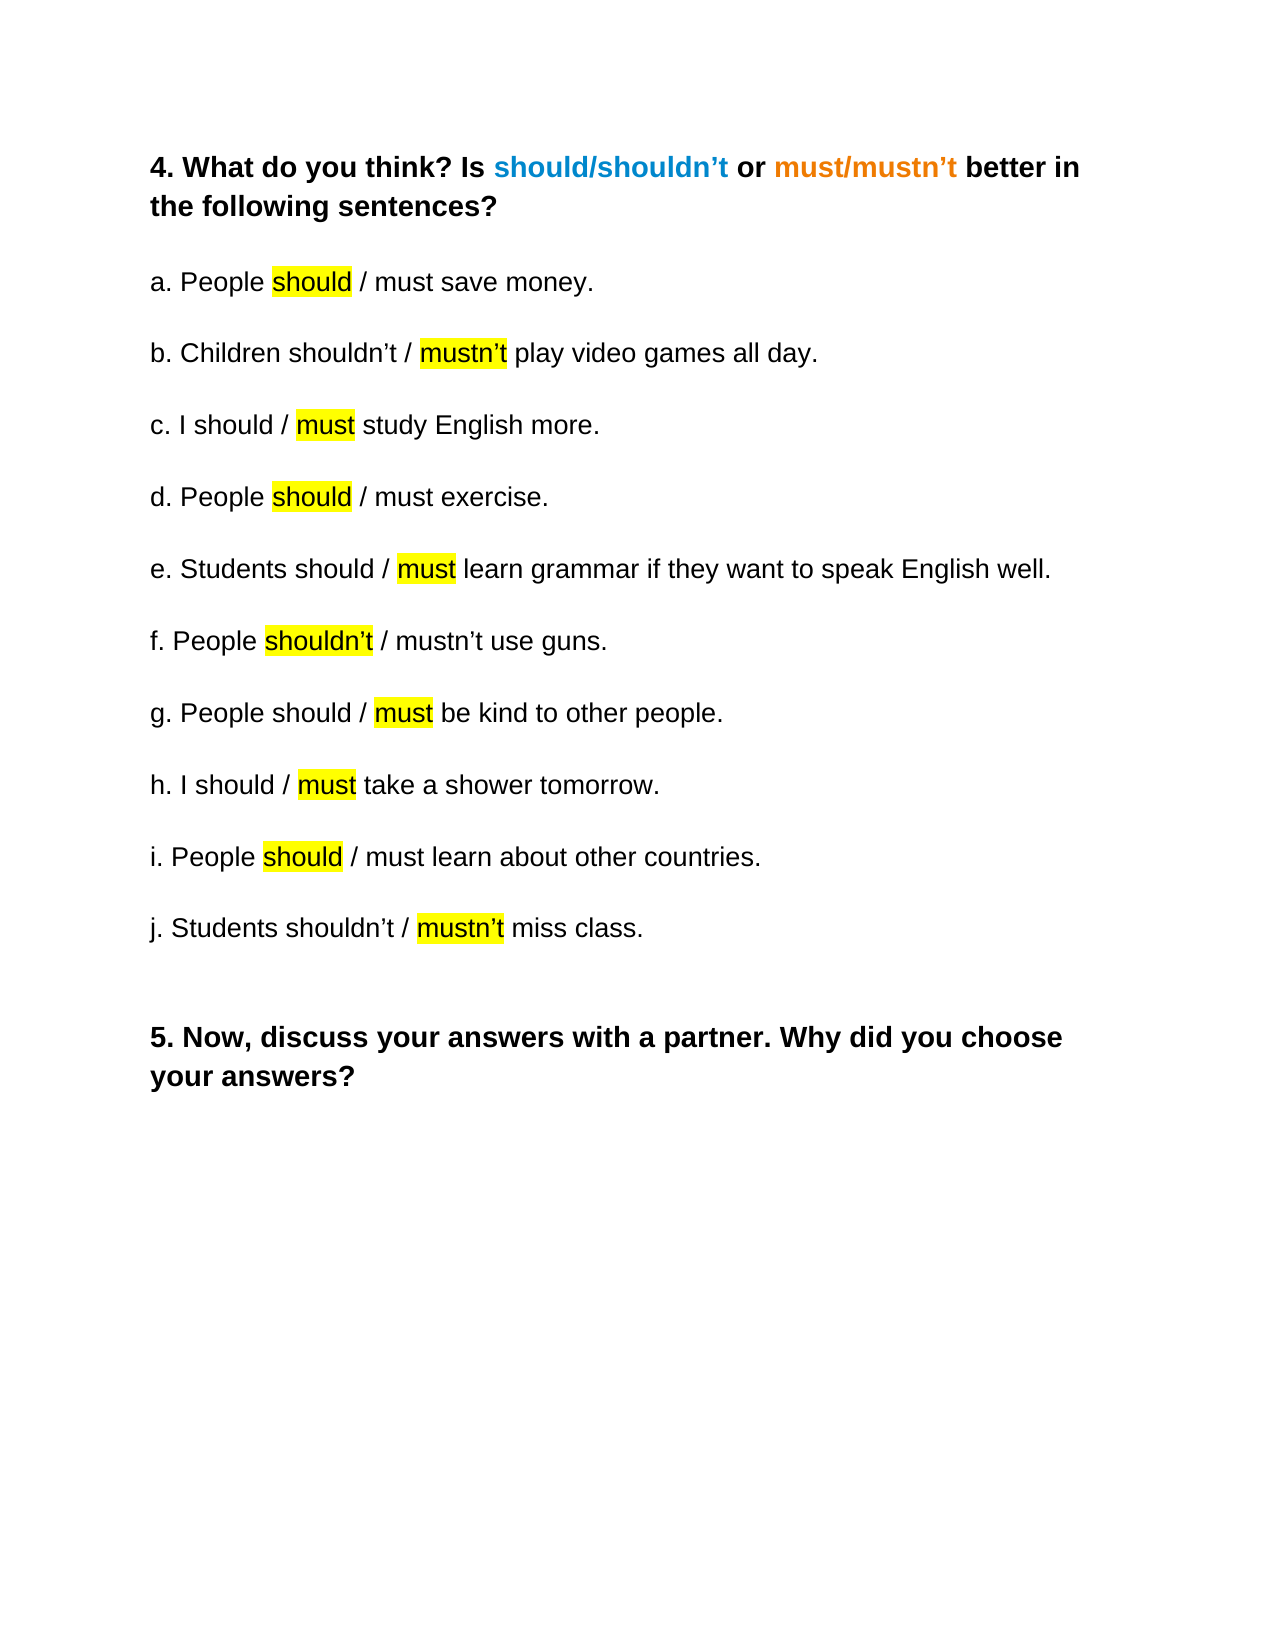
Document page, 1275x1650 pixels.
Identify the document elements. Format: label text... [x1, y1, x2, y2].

text e. Students should / must learn grammar if they want to speak English well. [150, 553, 397, 584]
text g. People should / must be kind to other people. [433, 697, 1125, 728]
text a. People should / must save money. [352, 266, 1125, 297]
text b. Children shouldn’t / mustn’t play video games all day. [150, 337, 1125, 369]
text i. People should / must learn about other countries. [150, 841, 263, 872]
text g. People should / must be kind to other people. [150, 697, 374, 728]
text f. People shouldn’t / mustn’t use guns. [373, 625, 1125, 656]
text i. People should / must learn about other countries. [343, 841, 1125, 872]
text d. People should / must exercise. [150, 481, 272, 512]
text h. I should / must take a shower tomorrow. [356, 769, 1125, 800]
text e. Students should / must learn grammar if they want to speak English well. [456, 553, 1125, 584]
text j. Students shouldn’t / mustn’t miss class. [150, 912, 1125, 944]
text c. I should / must study English more. [355, 409, 1125, 441]
subtitle 5. Now, discuss your answers with a partner. Why did you choose your answers? [150, 1020, 1125, 1092]
text 4. What do you think? Is should/shouldn’t or must/mustn’t better in the following sentences? [150, 150, 1125, 222]
text c. I should / must study English more. [150, 409, 296, 441]
text d. People should / must exercise. [352, 481, 1125, 512]
text f. People shouldn’t / mustn’t use guns. [150, 625, 265, 656]
text h. I should / must take a shower tomorrow. [150, 769, 298, 800]
text a. People should / must save money. [150, 266, 272, 297]
